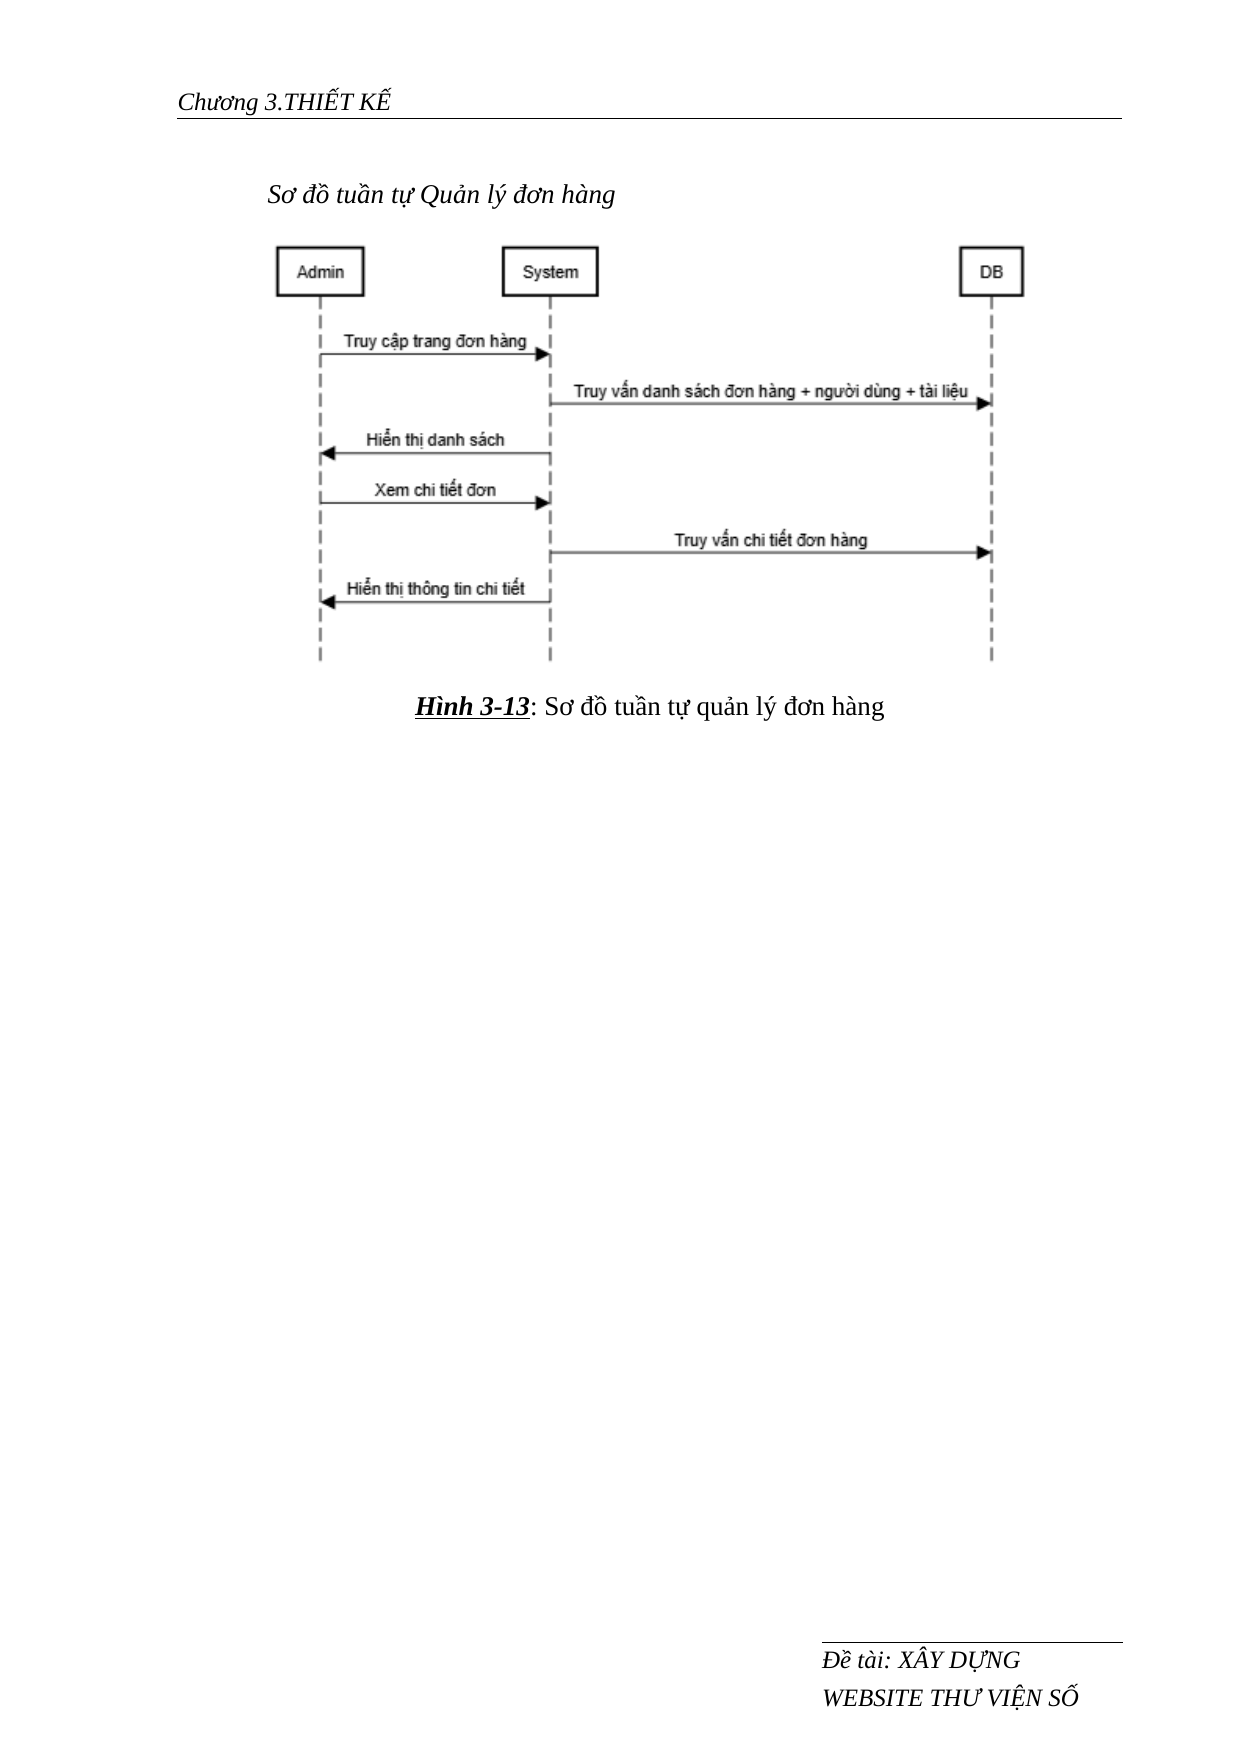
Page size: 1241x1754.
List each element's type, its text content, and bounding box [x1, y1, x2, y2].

text Hình 3-13: Sơ đồ tuần tự quản lý đơn hàng [177, 691, 1122, 722]
picture [269, 237, 1030, 664]
subtitle Sơ đồ tuần tự Quản lý đơn hàng [177, 178, 1122, 209]
